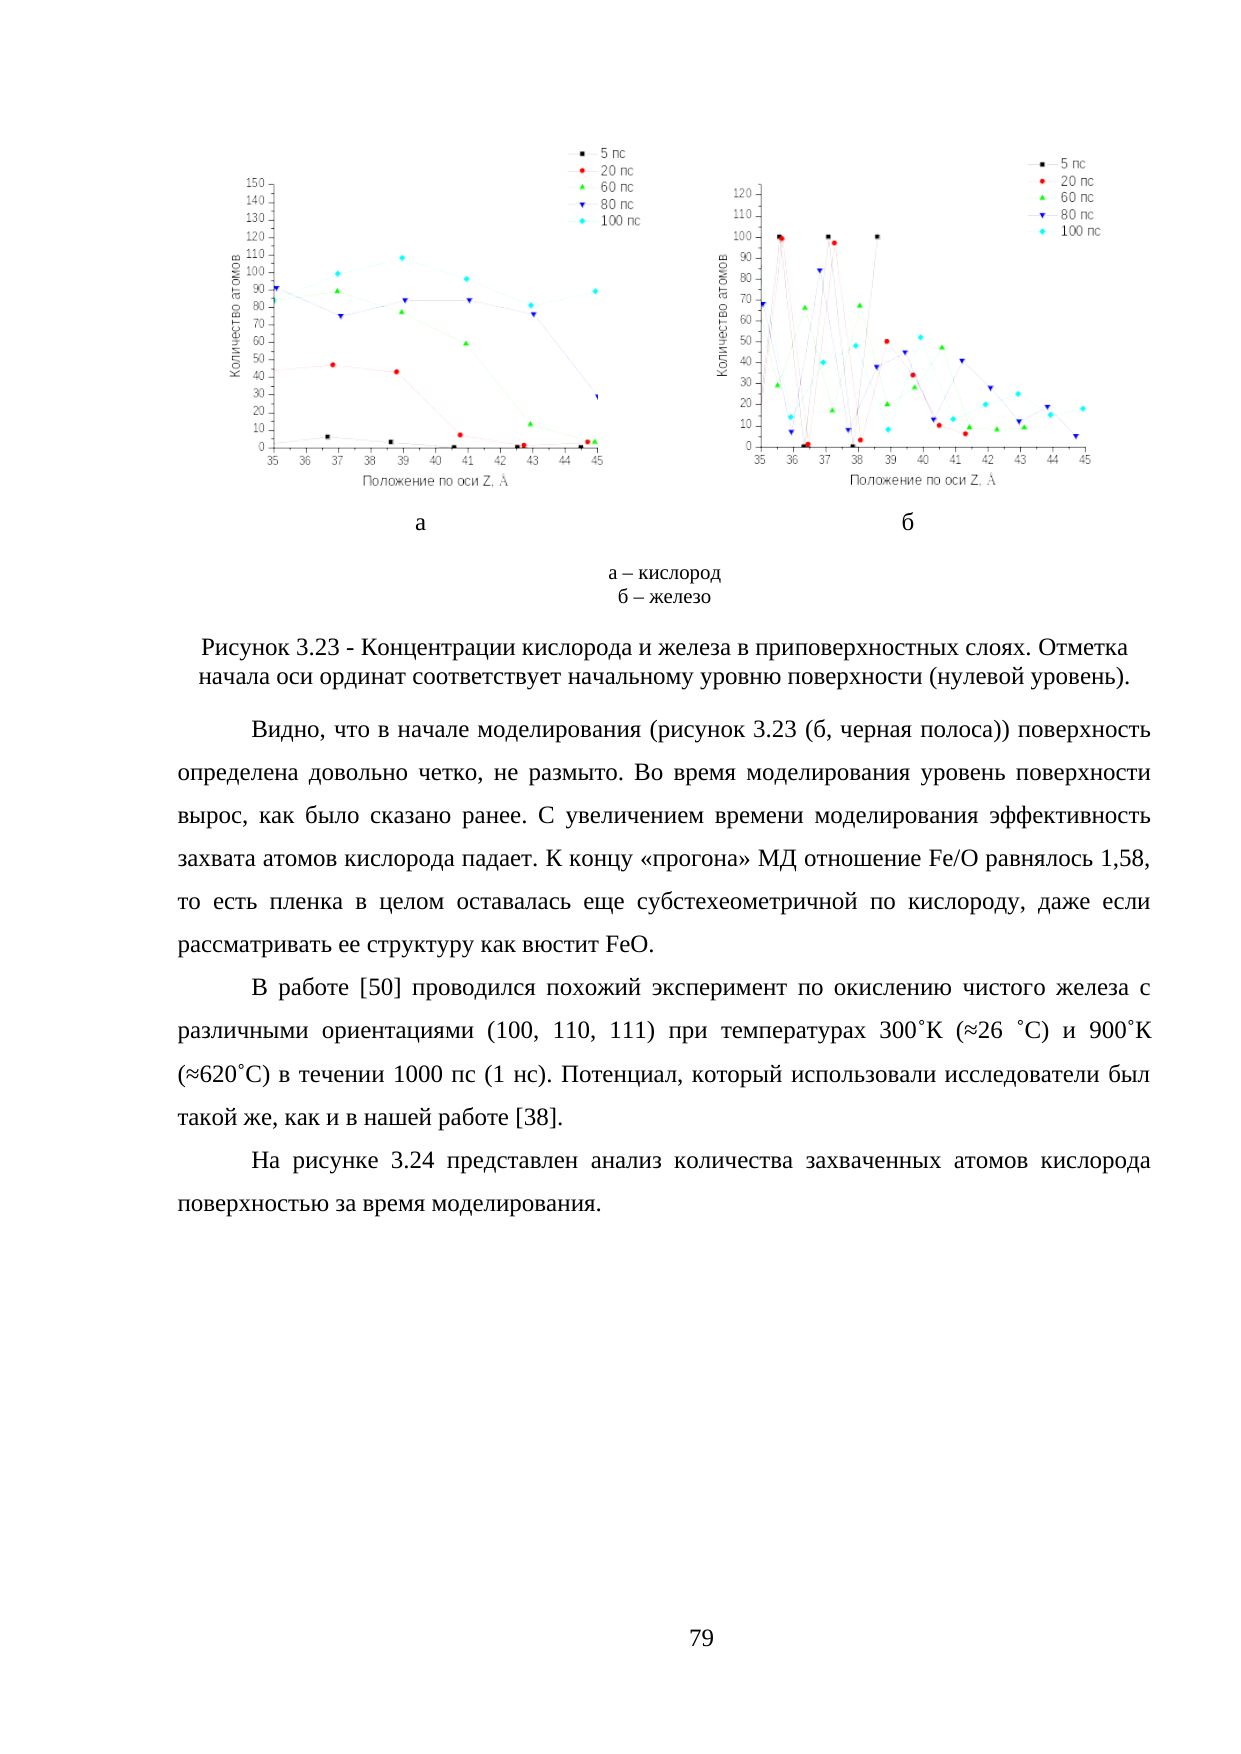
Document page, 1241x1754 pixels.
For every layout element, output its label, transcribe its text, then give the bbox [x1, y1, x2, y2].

text Видно, что в начале моделирования (рисунок 3.23 (б, черная полоса)) поверхность определена довольно четко, не размыто. Во время моделирования уровень поверхности вырос, как было сказано ранее. С увеличением времени моделирования эффективность захвата атомов кислорода падает. К концу «прогона» МД отношение Fe/O равнялось 1,58, то есть пленка в целом оставалась еще субстехеометричной по кислороду, даже если рассматривать ее структуру как вюстит FeO. [177, 714, 1152, 958]
table_header [177, 142, 664, 507]
text В работе [50] проводился похожий эксперимент по окислению чистого железа с различными ориентациями (100, 110, 111) при температурах 300˚К (≈26 ˚С) и 900˚К (≈620˚С) в течении 1000 пс (1 нс). Потенциал, который использовали исследователи был такой же, как и в нашей работе [38]. [177, 972, 1152, 1131]
text б – железо [177, 584, 1152, 608]
text а – кислород [177, 560, 1152, 584]
table_cell а [177, 507, 664, 536]
table_header [664, 142, 1152, 507]
table_cell б [664, 507, 1152, 536]
text На рисунке 3.24 представлен анализ количества захваченных атомов кислорода поверхностью за время моделирования. [177, 1145, 1152, 1217]
text Рисунок 3.23 - Концентрации кислорода и железа в приповерхностных слоях. Отметка начала оси ординат соответствует начальному уровню поверхности (нулевой уровень). [177, 632, 1152, 690]
